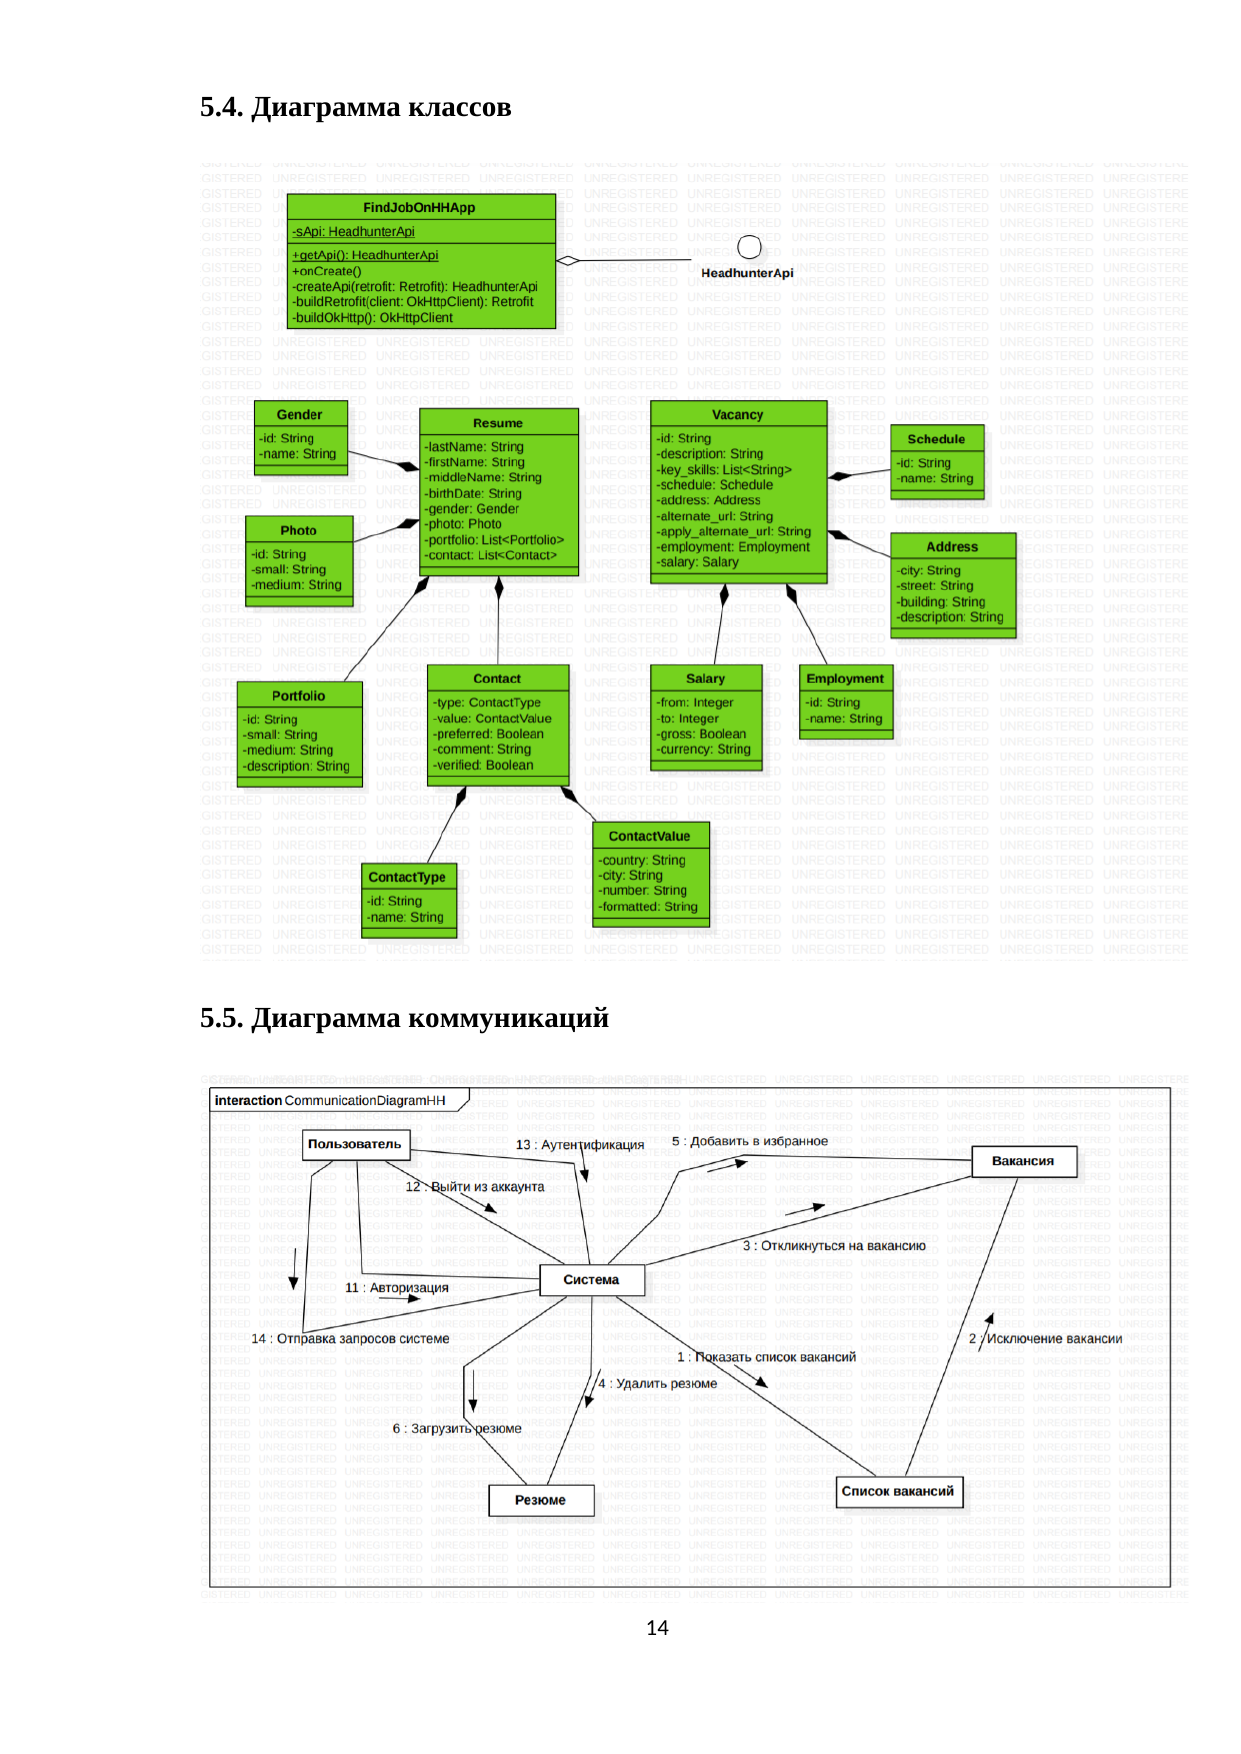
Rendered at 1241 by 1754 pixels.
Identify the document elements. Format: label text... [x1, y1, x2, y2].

picture [200, 1075, 1189, 1603]
picture [200, 163, 1189, 961]
list 5.4. Диаграмма классов [200, 89, 1152, 122]
list 5.5. Диаграмма коммуникаций [200, 1000, 1152, 1033]
